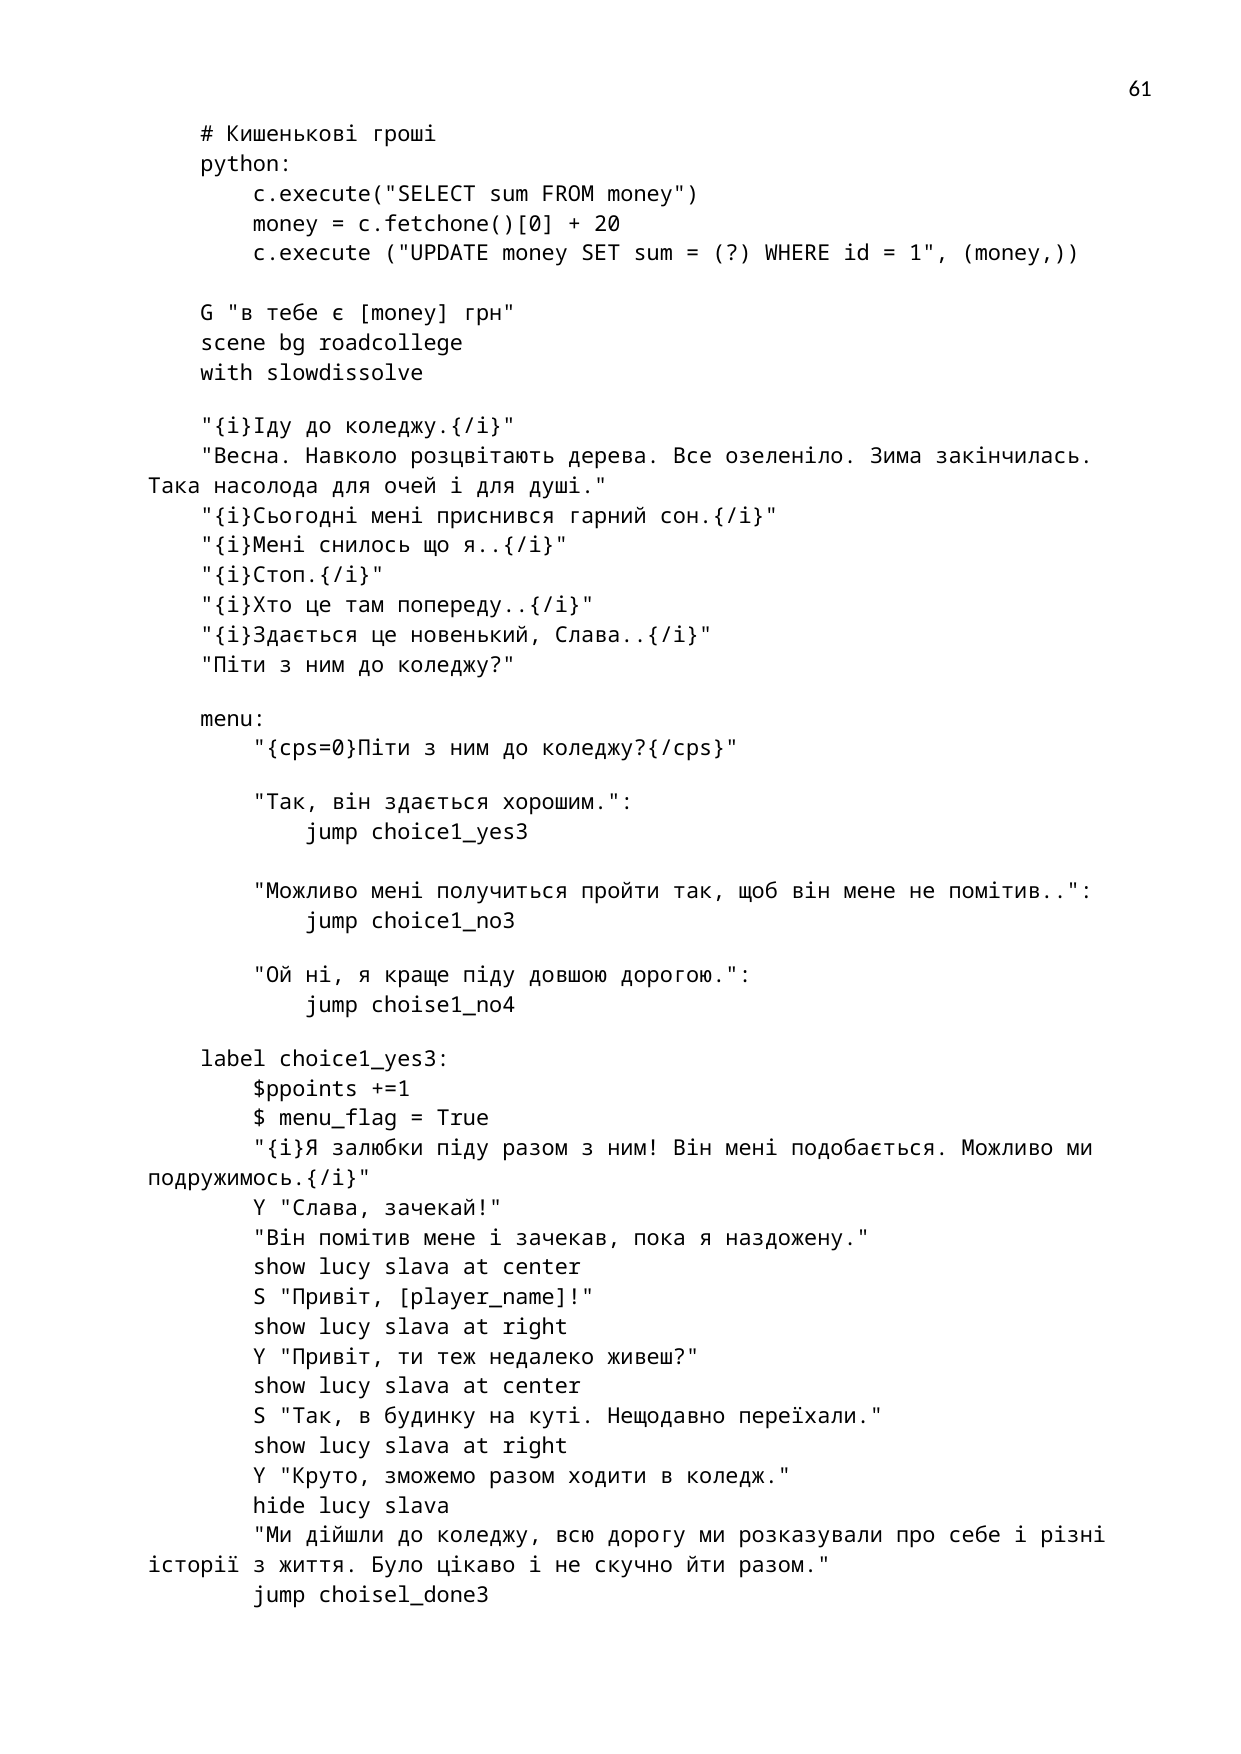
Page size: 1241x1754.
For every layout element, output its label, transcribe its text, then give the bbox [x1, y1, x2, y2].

text c.execute("SELECT sum FROM money") [148, 178, 1152, 207]
text menu: [148, 702, 1152, 732]
text S "Привіт, [player_name]!" [148, 1281, 1152, 1311]
text $ menu_flag = True [148, 1102, 1152, 1132]
text with slowdissolve [148, 356, 1152, 386]
text c.execute ("UPDATE money SET sum = (?) WHERE id = 1", (money,)) [148, 237, 1152, 267]
text "Весна. Навколо розцвітають дерева. Все озеленіло. Зима закінчилась. Така насолода для очей і для душі." [148, 440, 1152, 500]
text show lucy slava at center [148, 1251, 1152, 1281]
text show lucy slava at center [148, 1371, 1152, 1400]
text "Ой ні, я краще піду довшою дорогою.": [148, 959, 1152, 989]
text Y "Круто, зможемо разом ходити в коледж." [148, 1460, 1152, 1490]
text $ppoints +=1 [148, 1073, 1152, 1102]
text "{i}Іду до коледжу.{/i}" [148, 410, 1152, 440]
text "{i}Здається це новенький, Слава..{/i}" [148, 619, 1152, 649]
text jump choice1_no3 [148, 905, 1152, 935]
text jump choisel_done3 [148, 1579, 1152, 1609]
text "{cps=0}Піти з ним до коледжу?{/cps}" [148, 732, 1152, 762]
text show lucy slava at right [148, 1430, 1152, 1460]
text "Ми дійшли до коледжу, всю дорогу ми розказували про себе і різні історії з життя. Було цікаво і не скучно йти разом." [148, 1519, 1152, 1579]
text # Кишенькові гроші [148, 118, 1152, 148]
text jump choise1_no4 [148, 989, 1152, 1019]
text jump choice1_yes3 [148, 816, 1152, 846]
text "{i}Стоп.{/i}" [148, 559, 1152, 589]
text money = c.fetchone()[0] + 20 [148, 207, 1152, 237]
text hide lucy slava [148, 1490, 1152, 1519]
text "{i}Я залюбки піду разом з ним! Він мені подобається. Можливо ми подружимось.{/i}" [148, 1132, 1152, 1192]
text S "Так, в будинку на куті. Нещодавно переїхали." [148, 1400, 1152, 1430]
text label choice1_yes3: [148, 1043, 1152, 1073]
text "Так, він здається хорошим.": [148, 786, 1152, 816]
text Y "Привіт, ти теж недалеко живеш?" [148, 1341, 1152, 1371]
text Y "Слава, зачекай!" [148, 1192, 1152, 1222]
text show lucy slava at right [148, 1311, 1152, 1341]
text "Він помітив мене і зачекав, пока я наздожену." [148, 1222, 1152, 1251]
text G "в тебе є [money] грн" [148, 297, 1152, 327]
text "{i}Сьогодні мені приснився гарний сон.{/i}" [148, 500, 1152, 529]
text "Піти з ним до коледжу?" [148, 649, 1152, 678]
text "{i}Мені снилось що я..{/i}" [148, 529, 1152, 559]
text python: [148, 148, 1152, 178]
text scene bg roadcollege [148, 327, 1152, 356]
text "{i}Хто це там попереду..{/i}" [148, 589, 1152, 619]
text "Можливо мені получиться пройти так, щоб він мене не помітив..": [148, 876, 1152, 905]
